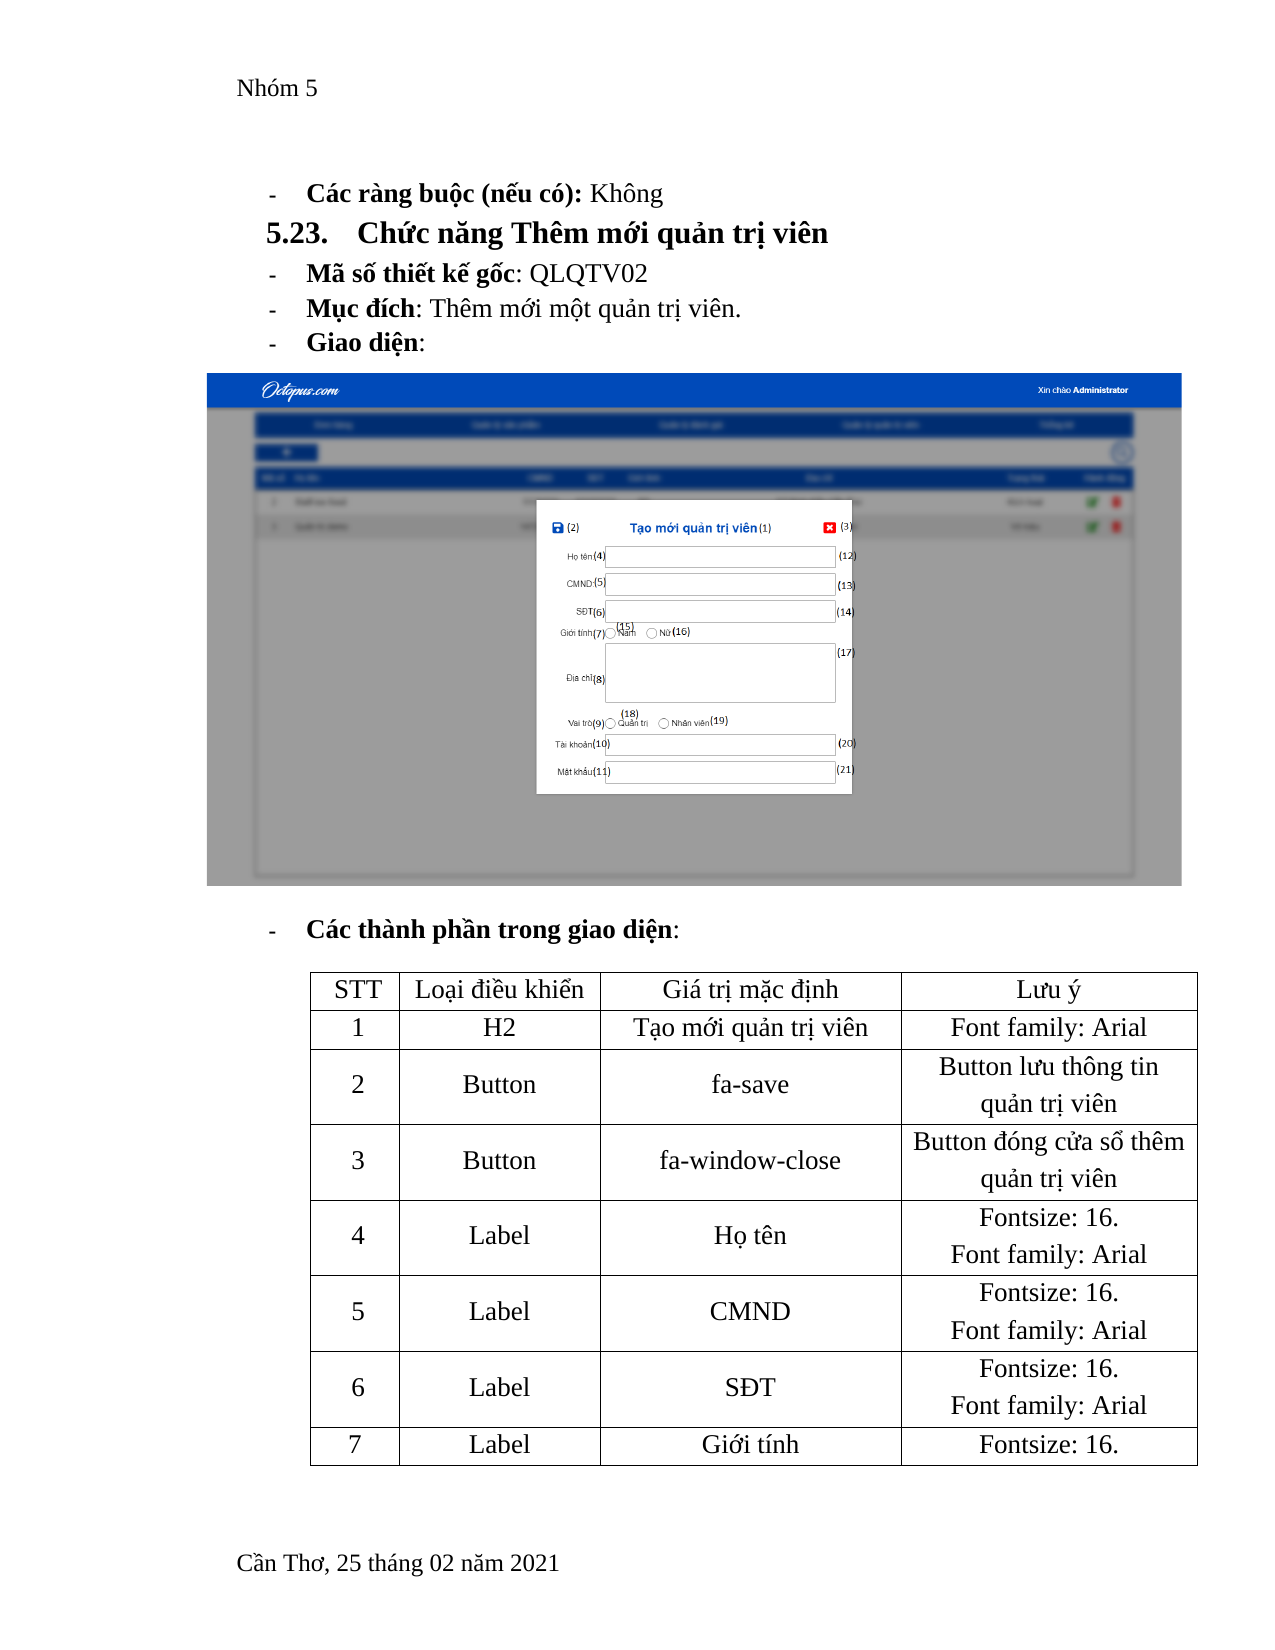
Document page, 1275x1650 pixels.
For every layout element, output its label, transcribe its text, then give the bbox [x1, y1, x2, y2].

table_header Giá trị mặc định [601, 973, 901, 1010]
table_cell Tạo mới quản trị viên [601, 1011, 901, 1048]
table_cell Label [400, 1201, 600, 1275]
list Mục đích: Thêm mới một quản trị viên. [268, 292, 1157, 323]
table_header Lưu ý [902, 973, 1197, 1010]
table_cell H2 [400, 1011, 600, 1048]
table_cell 5 [311, 1276, 399, 1351]
table_cell SĐT [601, 1352, 901, 1427]
table_cell 4 [311, 1201, 399, 1275]
table_cell fa-window-close [601, 1125, 901, 1200]
table_cell Font family: Arial [902, 1011, 1197, 1048]
table_cell CMND [601, 1276, 901, 1351]
table_cell Họ tên [601, 1201, 901, 1275]
table_cell 2 [311, 1050, 399, 1124]
table_header Loại điều khiển [400, 973, 600, 1010]
picture [206, 373, 1182, 886]
list Mã số thiết kế gốc: QLQTV02 [268, 257, 1157, 288]
table_cell Button lưu thông tin quản trị viên [902, 1050, 1197, 1124]
table_cell Button [400, 1125, 600, 1200]
table_cell Label [400, 1352, 600, 1427]
table_cell Button [400, 1050, 600, 1124]
table_cell Label [400, 1276, 600, 1351]
table_cell Giới tính [601, 1428, 901, 1465]
list Các thành phần trong giao diện: [268, 913, 1157, 944]
table_cell Fontsize: 16. Font family: Arial [902, 1352, 1197, 1427]
table_cell fa-save [601, 1050, 901, 1124]
table_header STT [311, 973, 399, 1010]
list Các ràng buộc (nếu có): Không [268, 177, 1157, 208]
list Giao diện: [268, 326, 1157, 357]
table_cell 3 [311, 1125, 399, 1200]
table_cell Button đóng cửa sổ thêm quản trị viên [902, 1125, 1197, 1200]
subtitle Chức năng Thêm mới quản trị viên [266, 214, 1157, 250]
table_cell 7 [311, 1428, 399, 1465]
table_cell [902, 1428, 1197, 1465]
table_cell 1 [311, 1011, 399, 1048]
table_cell Label [400, 1428, 600, 1465]
table_cell Fontsize: 16. Font family: Arial [902, 1201, 1197, 1275]
table_cell 6 [311, 1352, 399, 1427]
table_cell Fontsize: 16. Font family: Arial [902, 1276, 1197, 1351]
